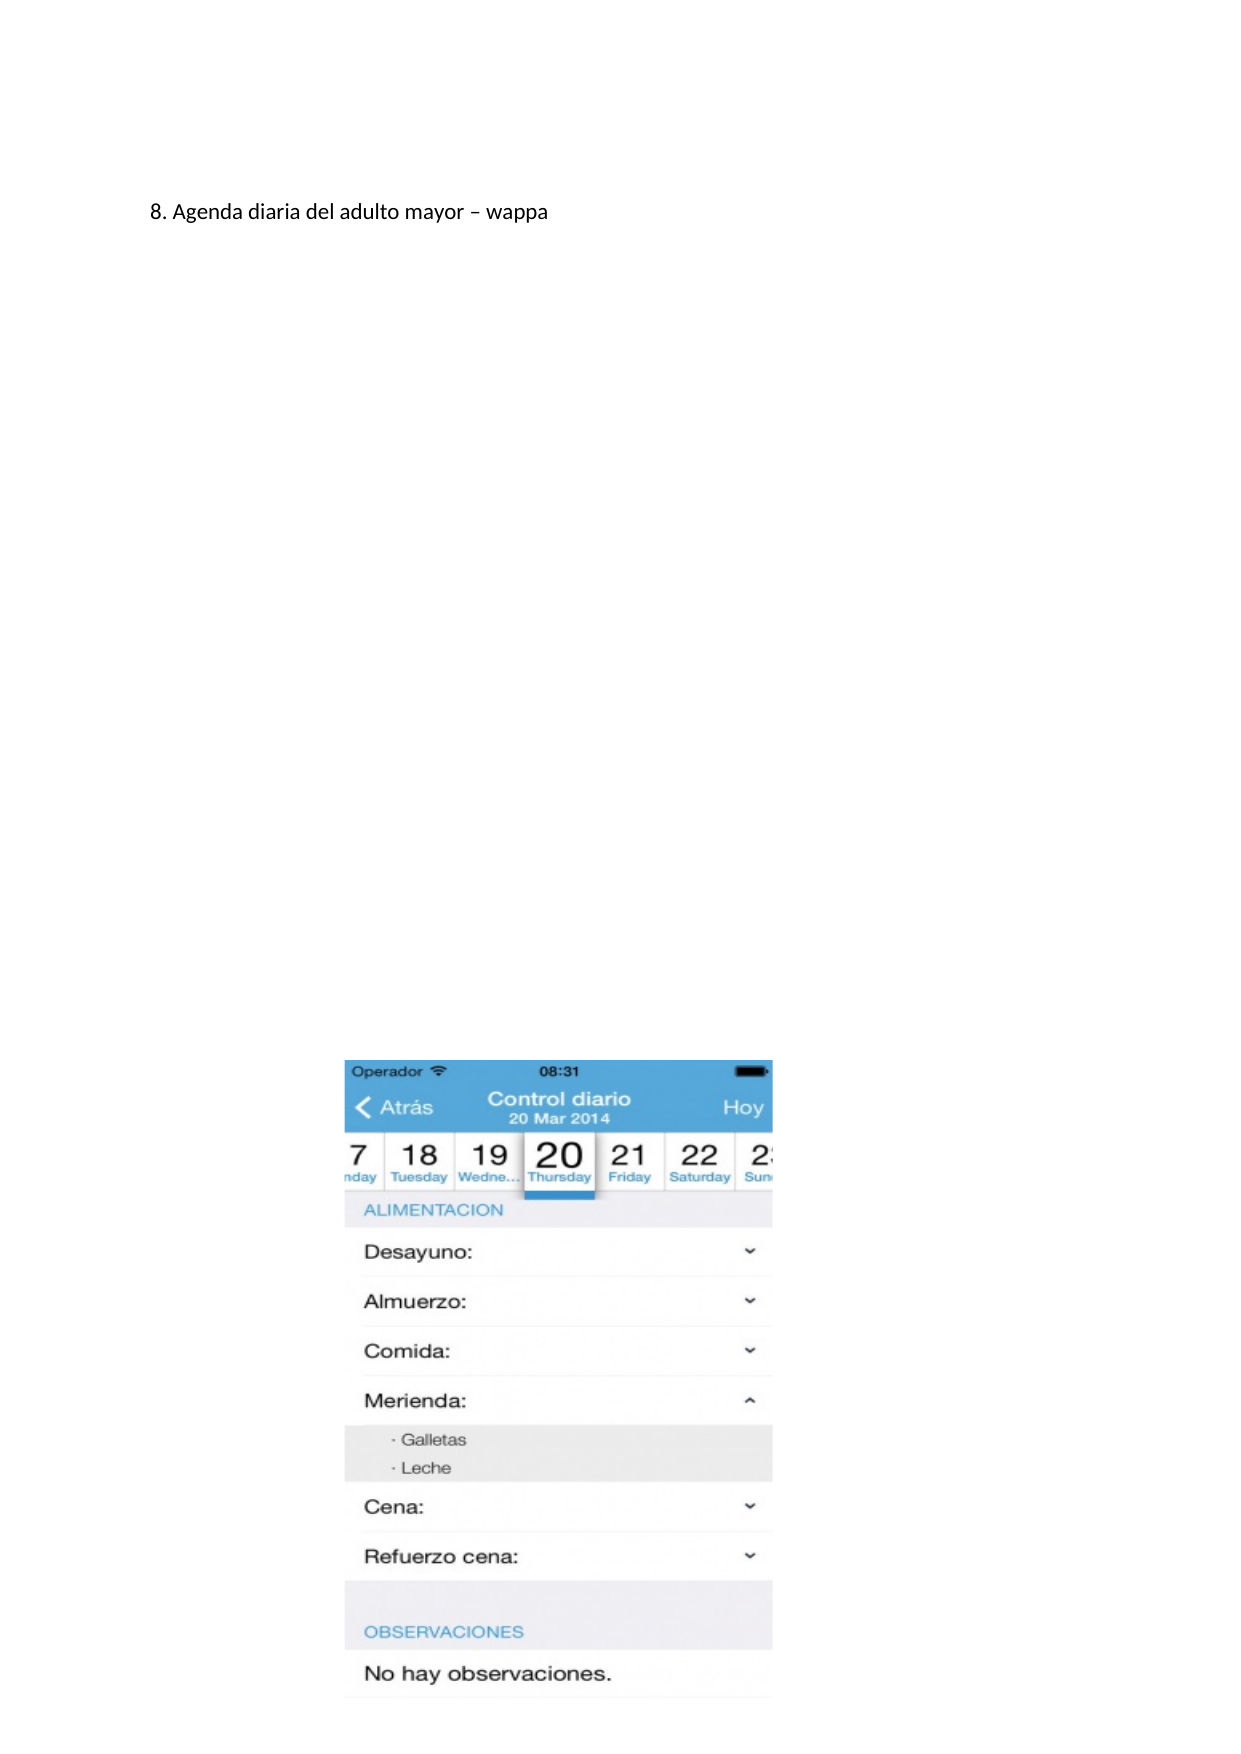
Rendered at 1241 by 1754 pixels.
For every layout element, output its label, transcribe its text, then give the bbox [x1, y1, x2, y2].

text 8. Agenda diaria del adulto mayor – wappa [150, 197, 1090, 225]
picture [344, 1060, 773, 1698]
